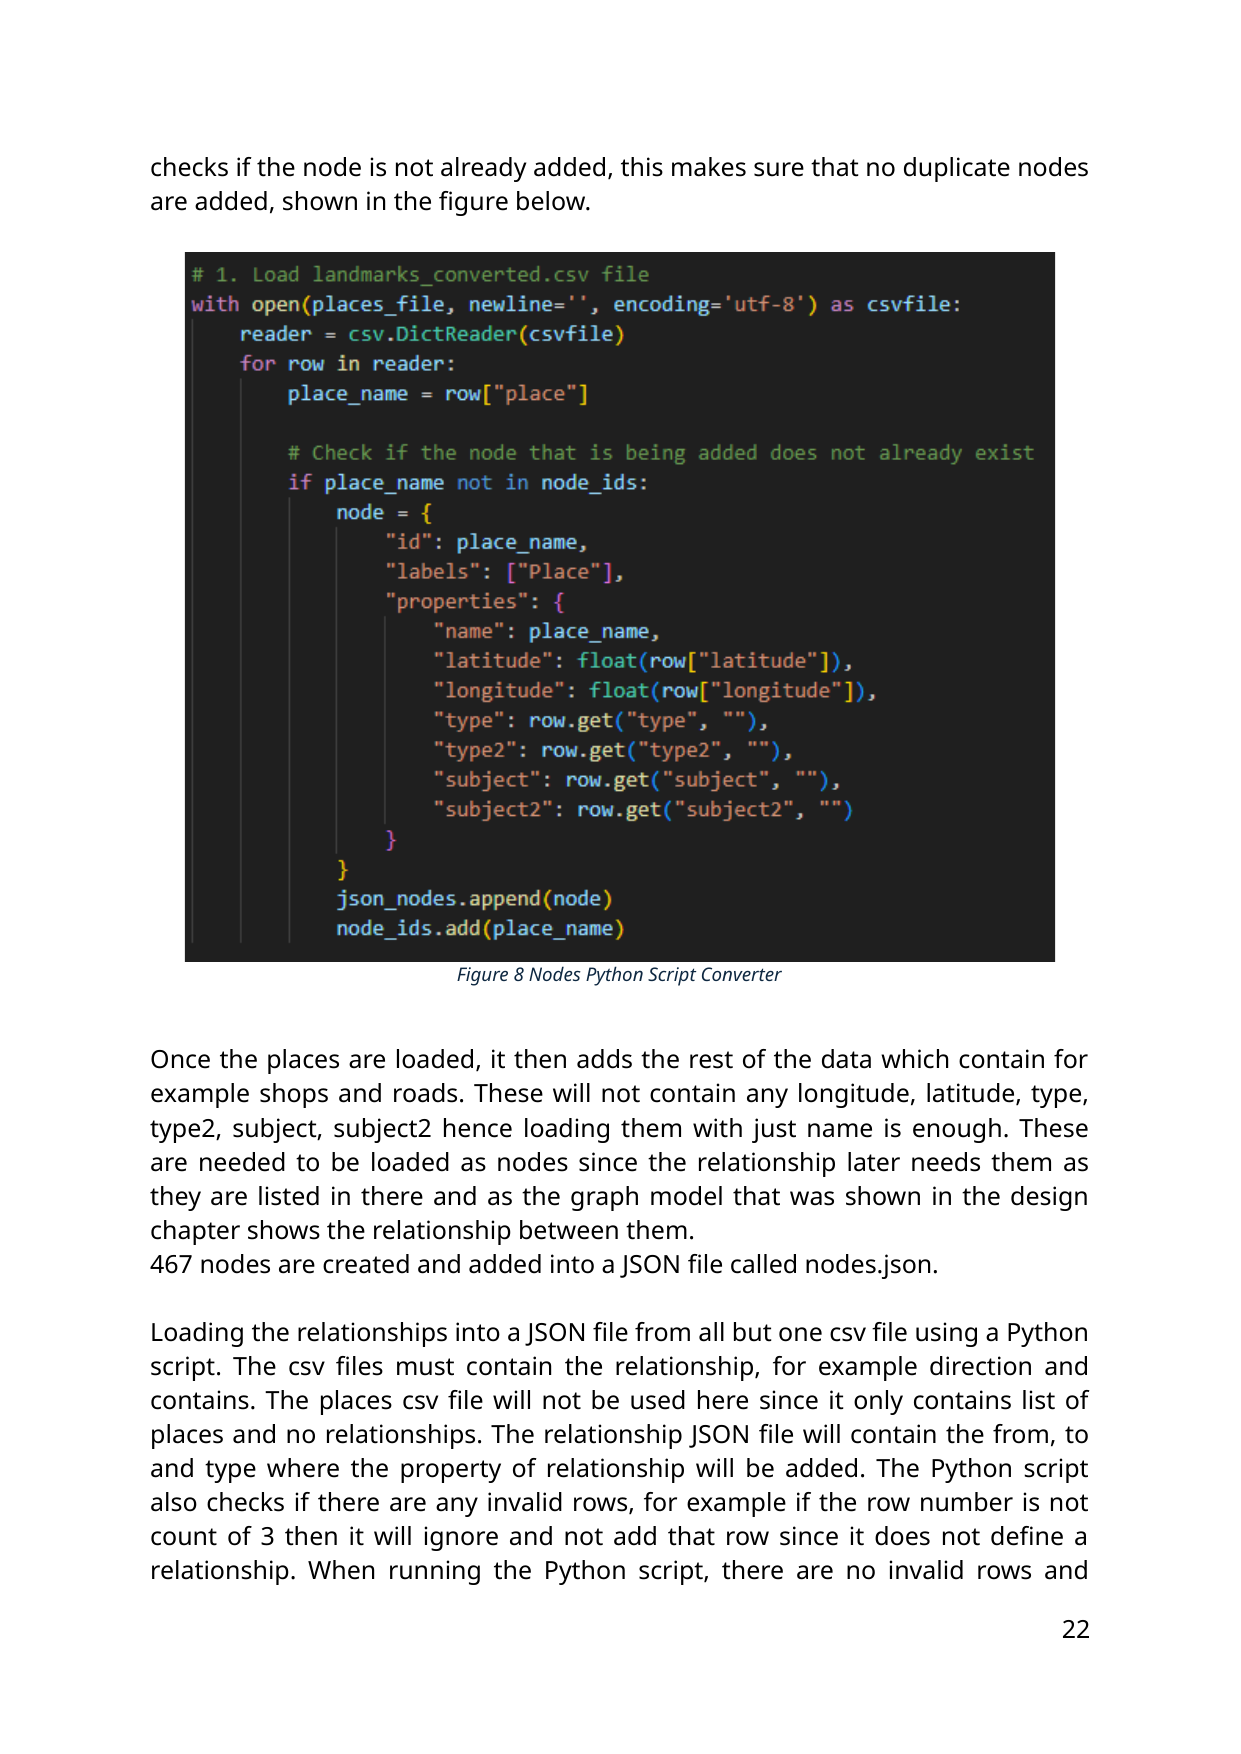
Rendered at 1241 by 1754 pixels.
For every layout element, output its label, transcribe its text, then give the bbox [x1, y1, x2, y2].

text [150, 1314, 1090, 1587]
picture [184, 252, 1056, 962]
text Once the places are loaded, it then adds the rest of the data which contain for example shops and roads. These will not contain any longitude, latitude, type, type2, subject, subject2 hence loading them with just name is enough. These are needed to be loaded as nodes since the relationship later needs them as they are listed in there and as the graph model that was shown in the design chapter shows the relationship between them. [150, 1042, 1090, 1246]
text 467 nodes are created and added into a JSON file called nodes.json. [150, 1246, 1090, 1281]
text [150, 150, 1090, 218]
